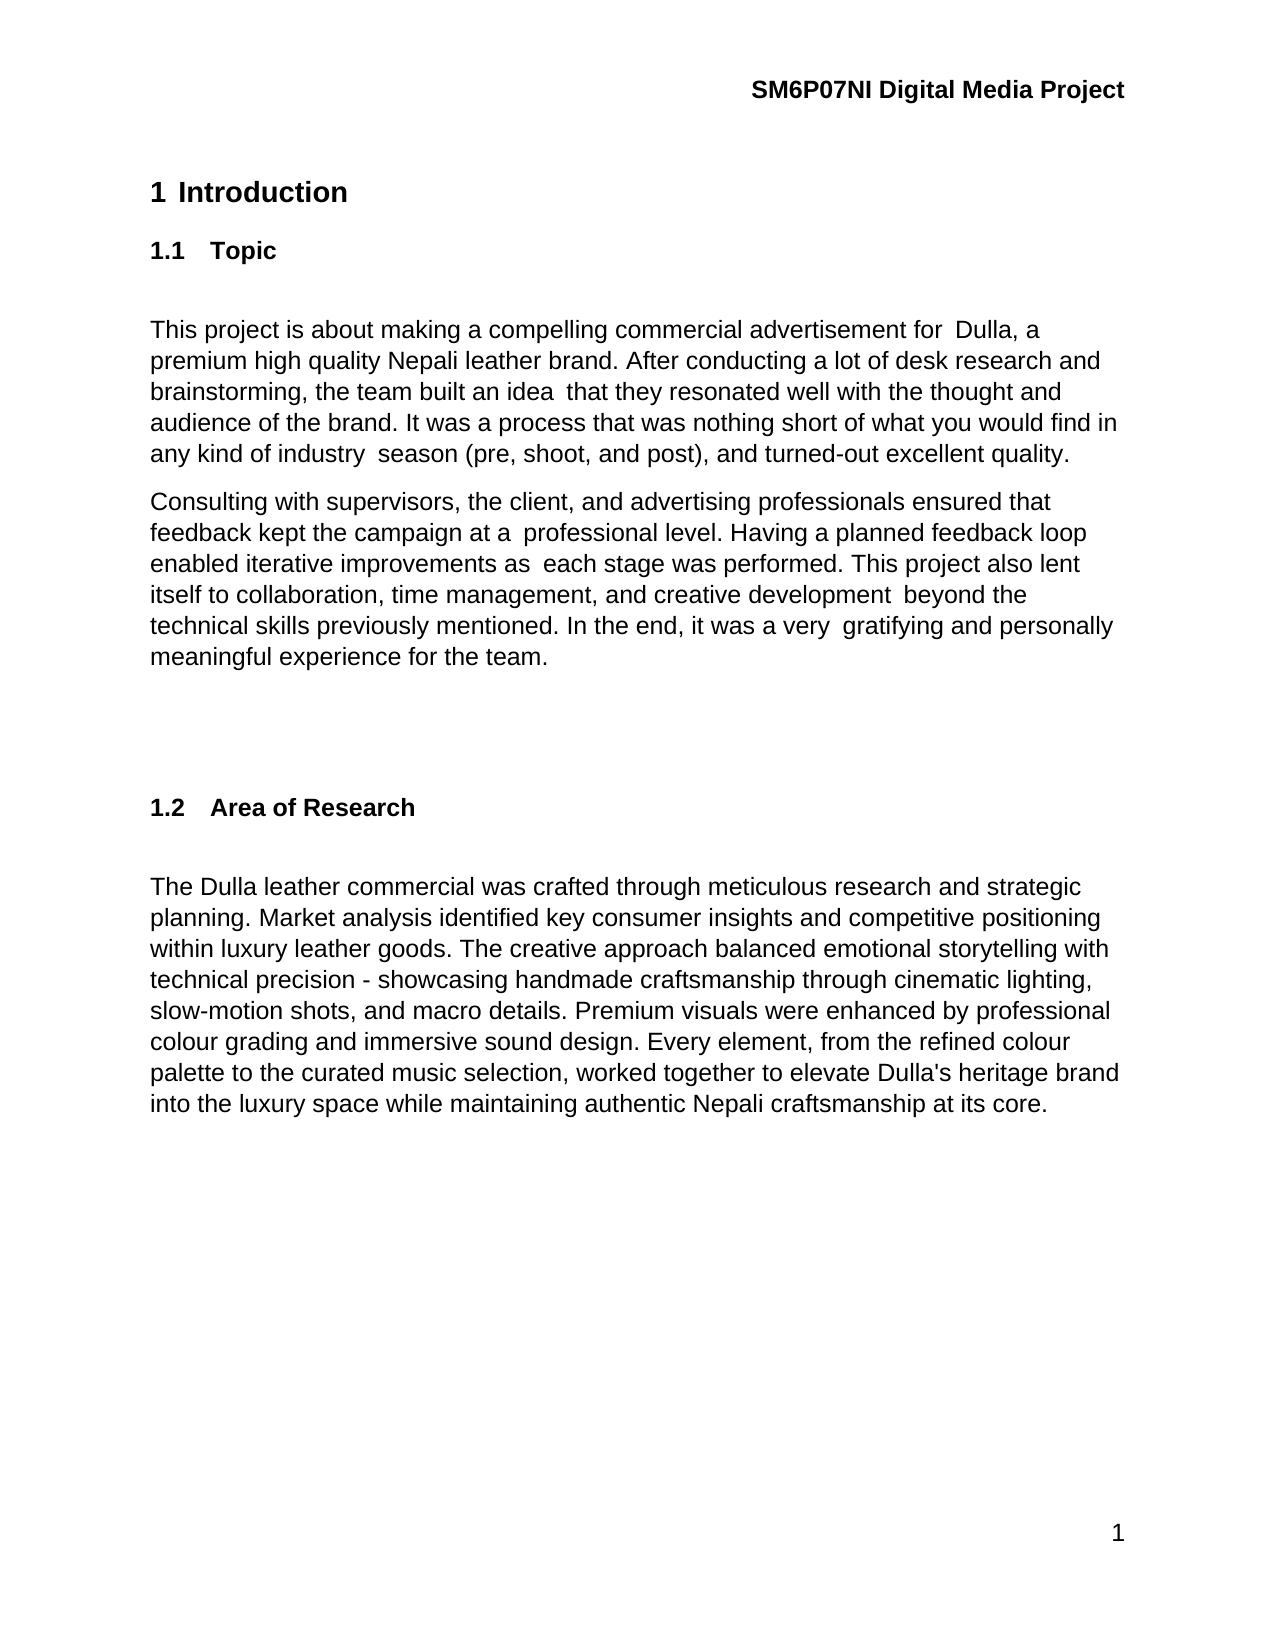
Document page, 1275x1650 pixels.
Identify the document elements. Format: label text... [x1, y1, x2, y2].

text This project is about making a compelling commercial advertisement for Dulla, a premium high quality Nepali leather brand. After conducting a lot of desk research and brainstorming, the team built an idea that they resonated well with the thought and audience of the brand. It was a process that was nothing short of what you would find in any kind of industry season (pre, shoot, and post), and turned-out excellent quality. [150, 315, 1125, 468]
subtitle Area of Research [150, 793, 1125, 822]
subtitle Introduction [150, 175, 1125, 208]
text The Dulla leather commercial was crafted through meticulous research and strategic planning. Market analysis identified key consumer insights and competitive positioning within luxury leather goods. The creative approach balanced emotional storytelling with technical precision - showcasing handmade craftsmanship through cinematic lighting, slow-motion shots, and macro details. Premium visuals were enhanced by professional colour grading and immersive sound design. Every element, from the refined colour palette to the curated music selection, worked together to elevate Dulla's heritage brand into the luxury space while maintaining authentic Nepali craftsmanship at its core. [150, 872, 1125, 1118]
text Consulting with supervisors, the client, and advertising professionals ensured that feedback kept the campaign at a professional level. Having a planned feedback loop enabled iterative improvements as each stage was performed. This project also lent itself to collaboration, time management, and creative development beyond the technical skills previously mentioned. In the end, it was a very gratifying and personally meaningful experience for the team. [150, 487, 1125, 671]
subtitle Topic [150, 236, 1125, 265]
